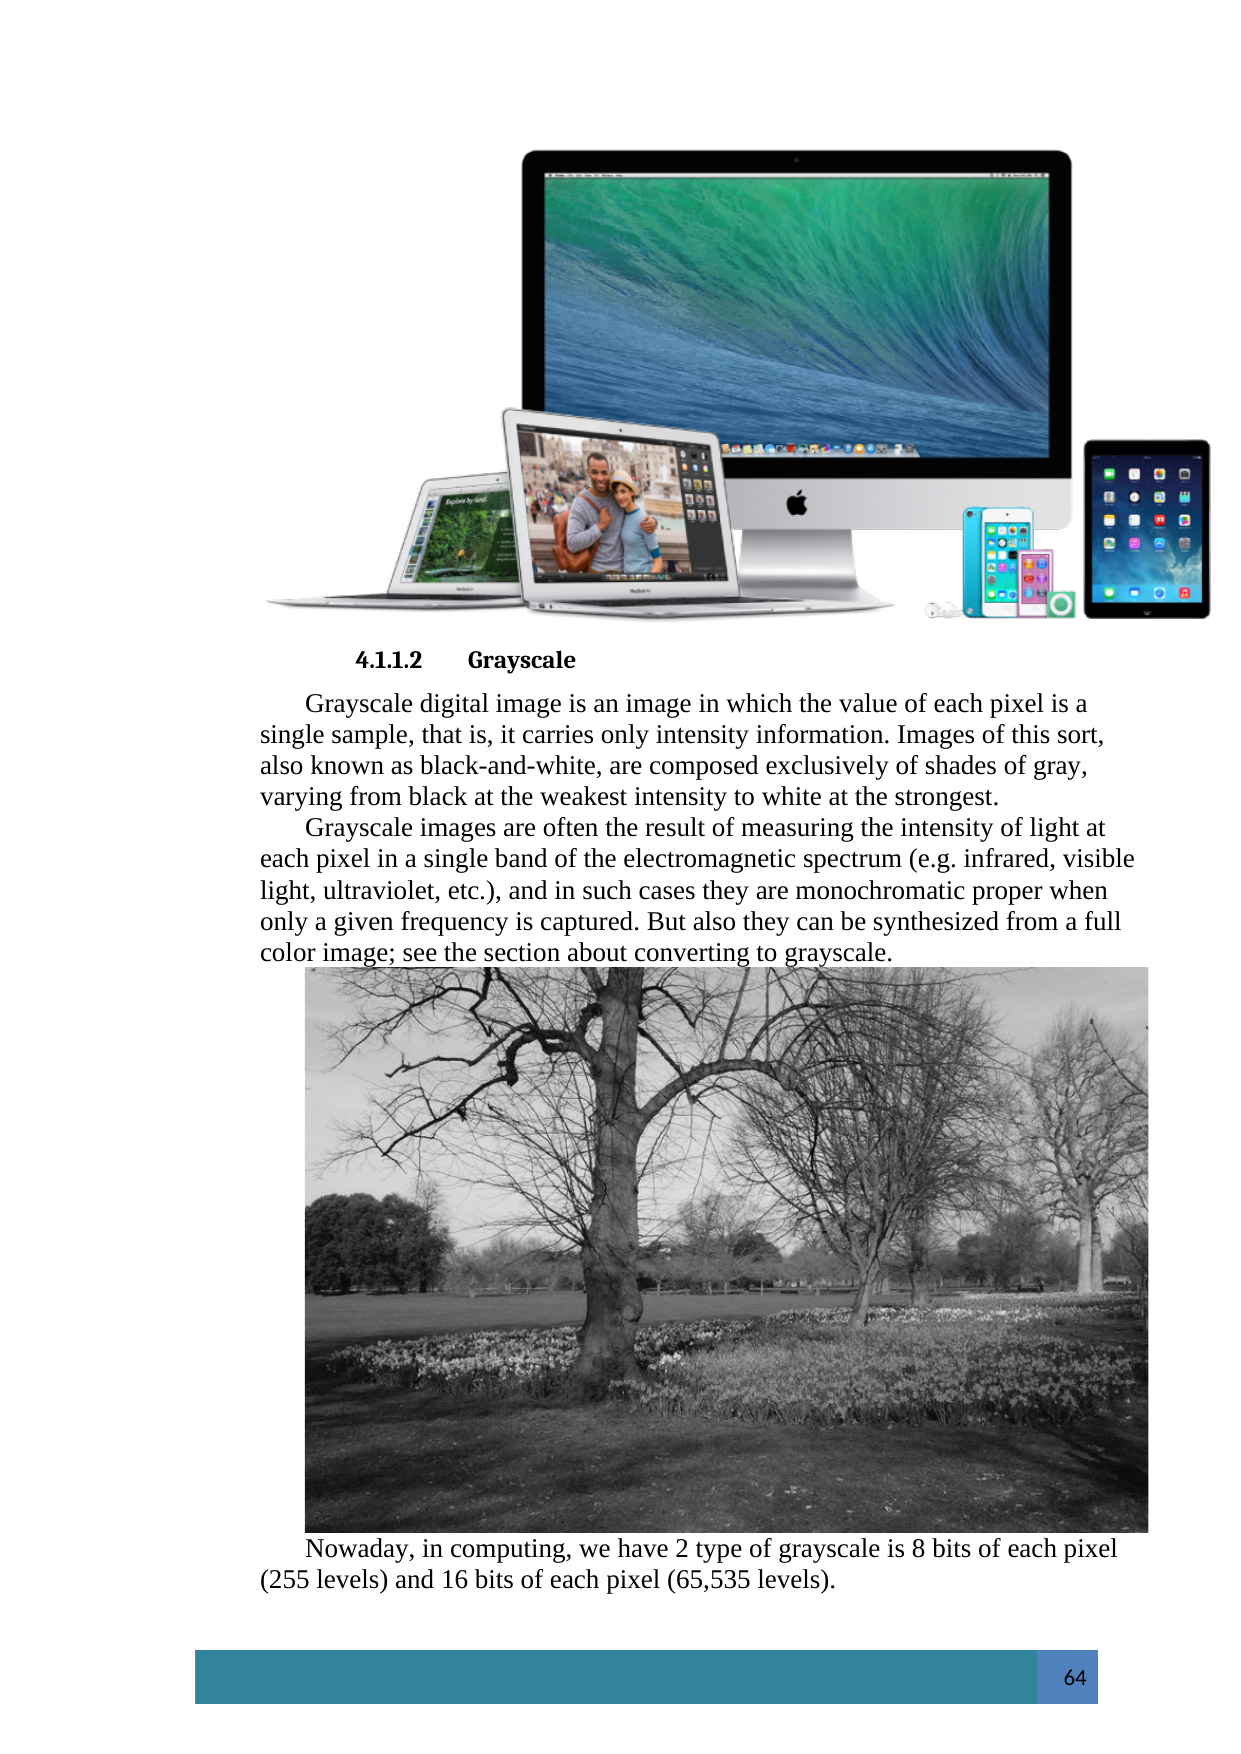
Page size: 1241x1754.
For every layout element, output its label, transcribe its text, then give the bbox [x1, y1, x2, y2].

picture [259, 147, 1235, 636]
subtitle Grayscale [355, 646, 1151, 674]
list Grayscale images are often the result of measuring the intensity of light at each pixel in a single band of the electromagnetic spectrum (e.g. infrared, visible light, ultraviolet, etc.), and in such cases they are monochromatic proper when only a given frequency is captured. But also they can be synthesized from a full color image; see the section about converting to grayscale. [260, 811, 1151, 967]
list Nowaday, in computing, we have 2 type of grayscale is 8 bits of each pixel (255 levels) and 16 bits of each pixel (65,535 levels). [260, 1532, 1151, 1595]
list Grayscale digital image is an image in which the value of each pixel is a single sample, that is, it carries only intensity information. Images of this sort, also known as black-and-white, are composed exclusively of shades of gray, varying from black at the weakest intensity to white at the strongest. [260, 687, 1151, 811]
picture [304, 967, 1149, 1533]
